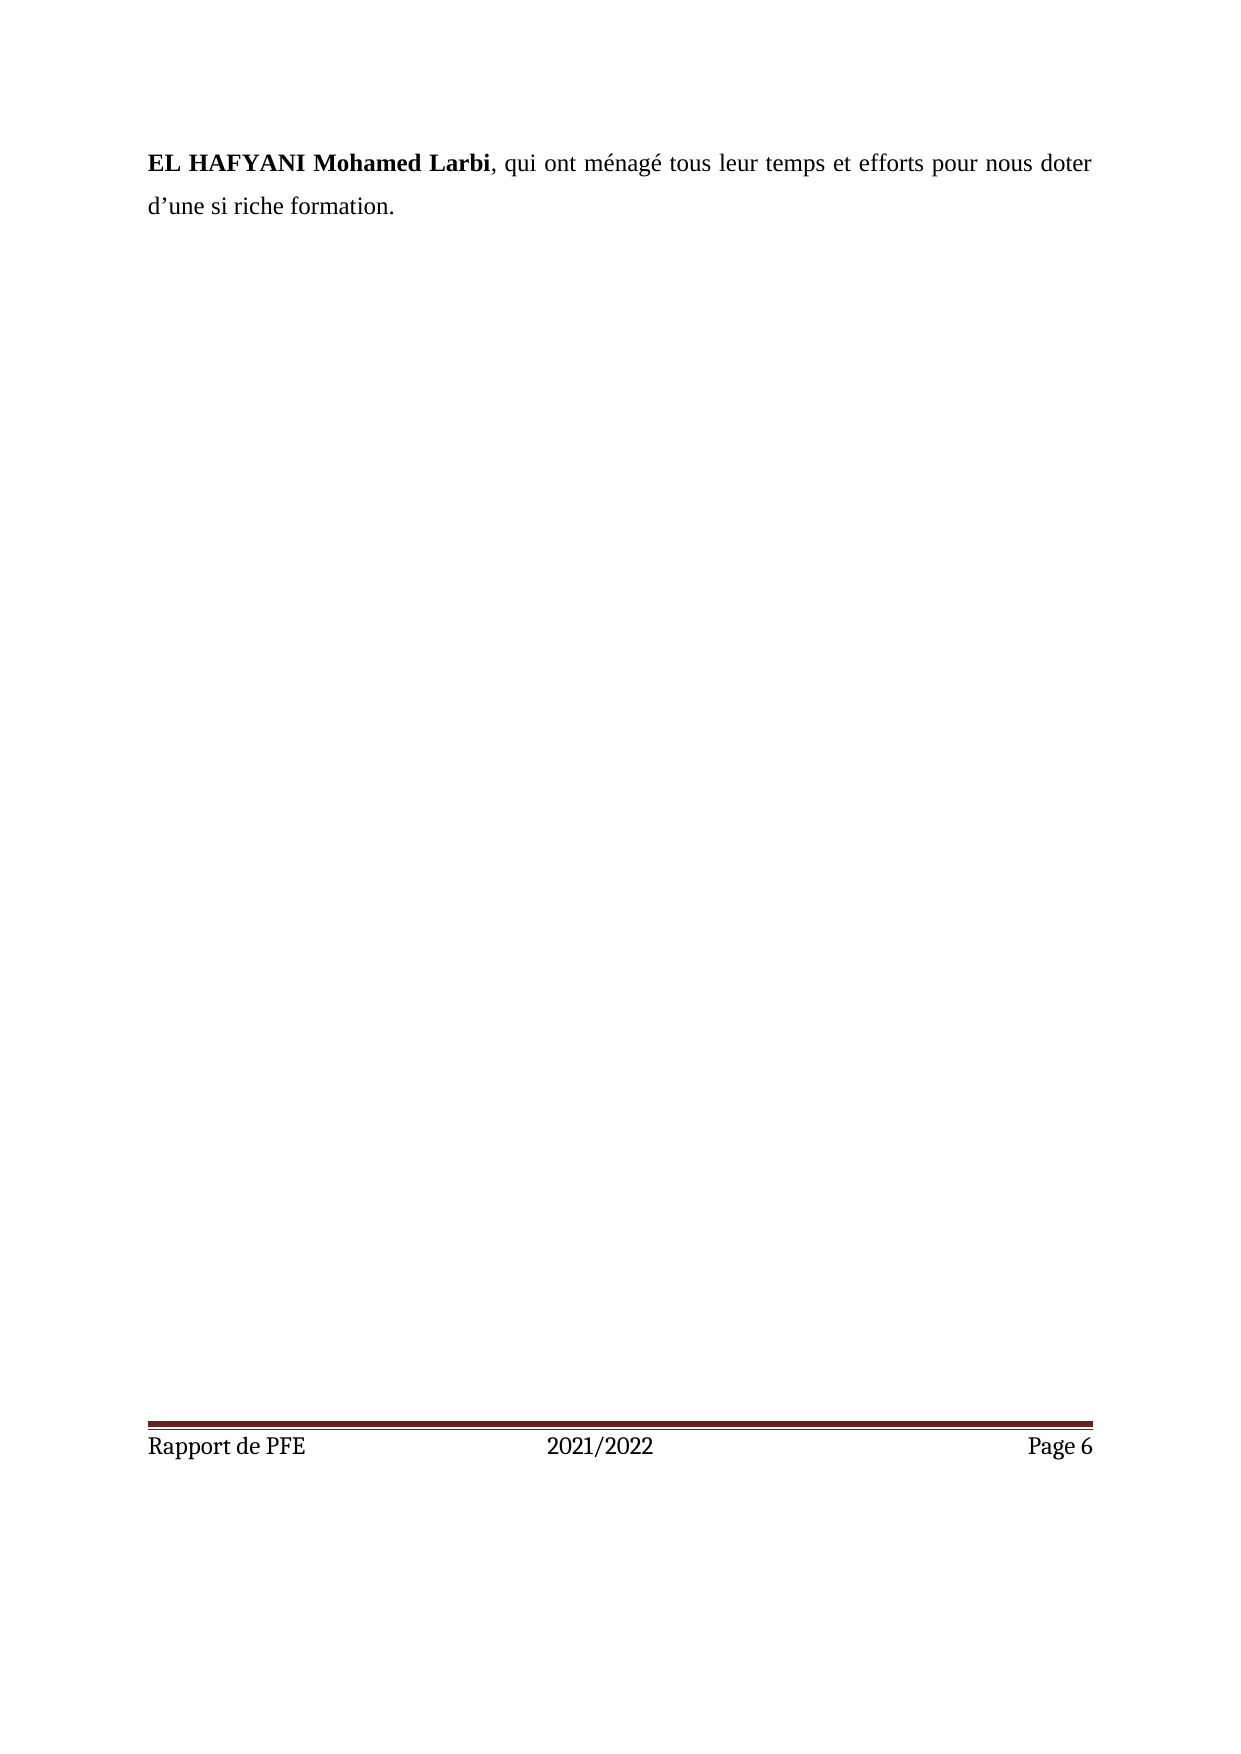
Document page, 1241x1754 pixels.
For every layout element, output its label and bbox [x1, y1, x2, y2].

text [148, 148, 1093, 219]
